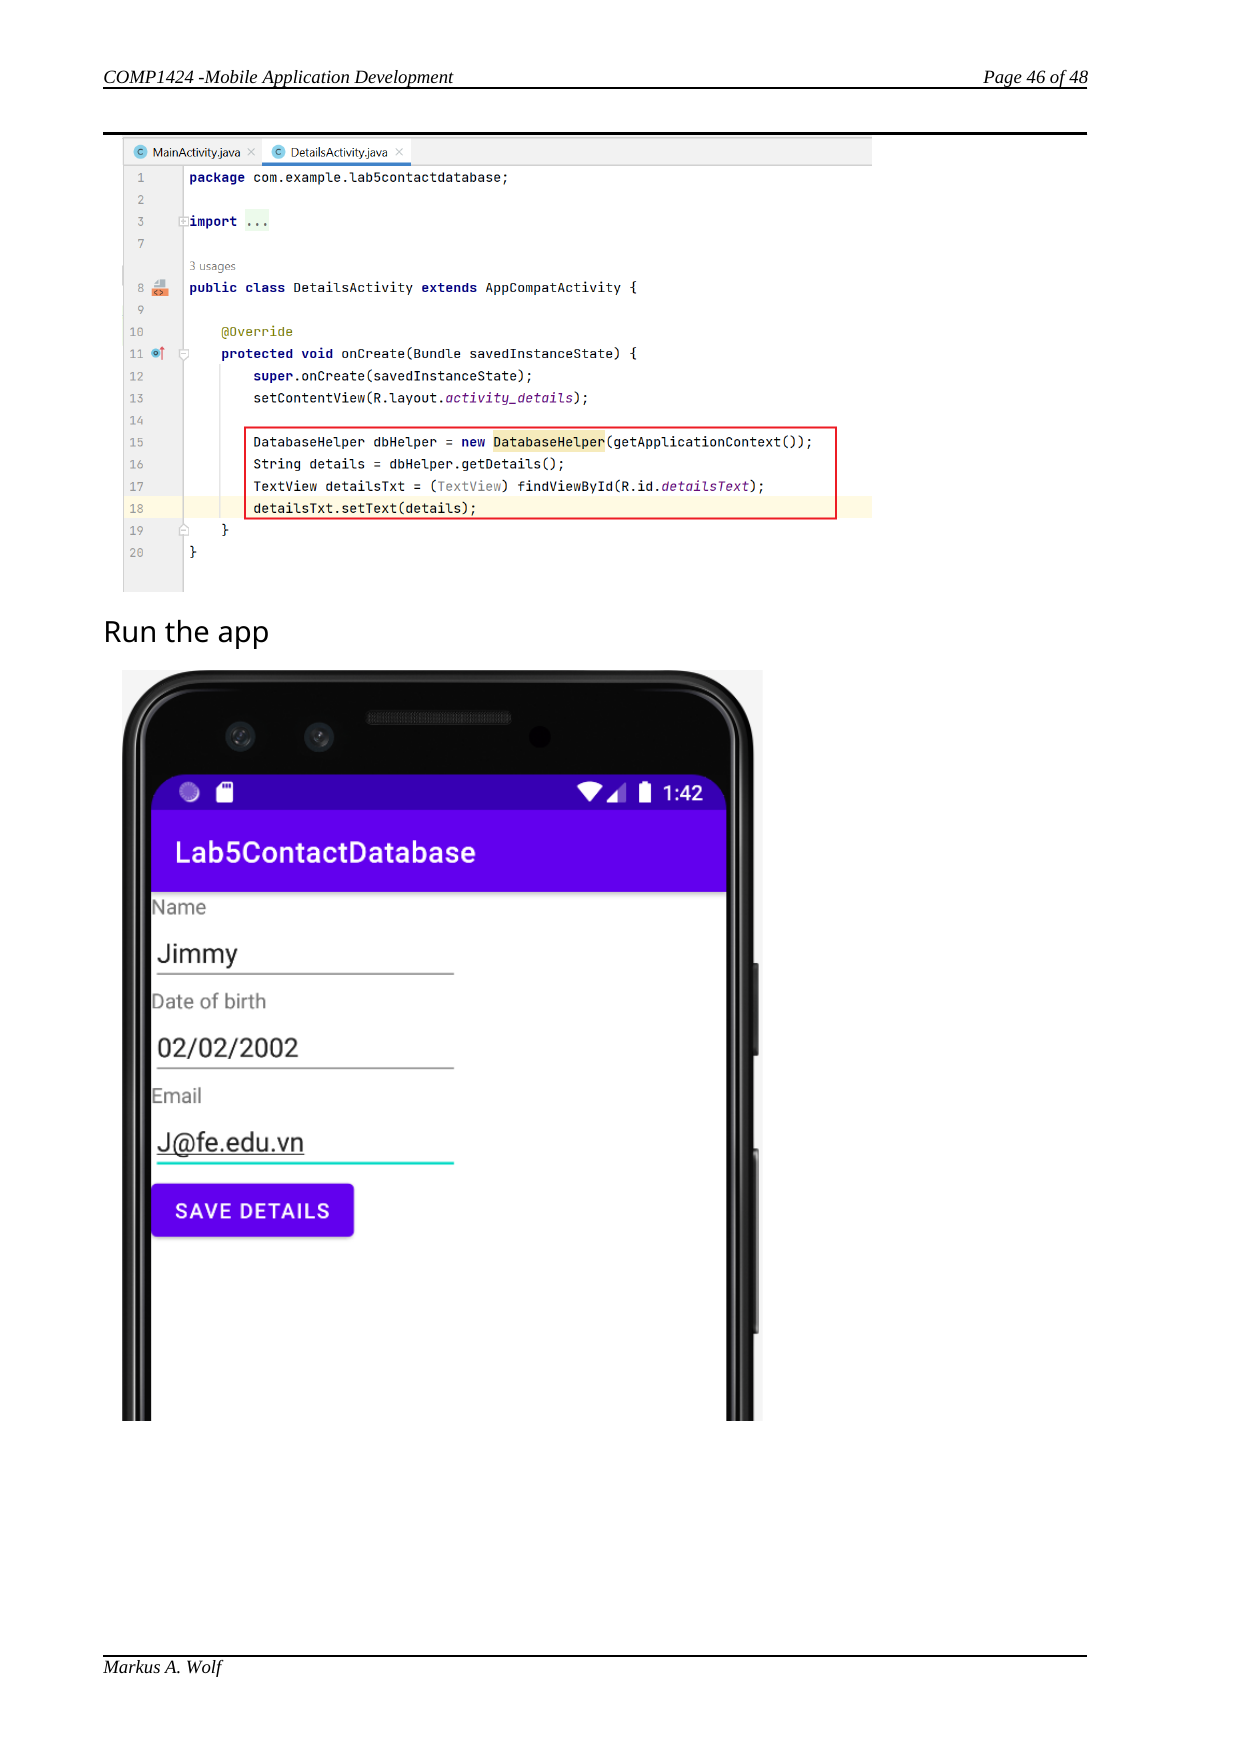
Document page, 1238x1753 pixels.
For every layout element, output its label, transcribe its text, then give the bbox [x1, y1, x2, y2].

text Run the app [103, 611, 1087, 651]
